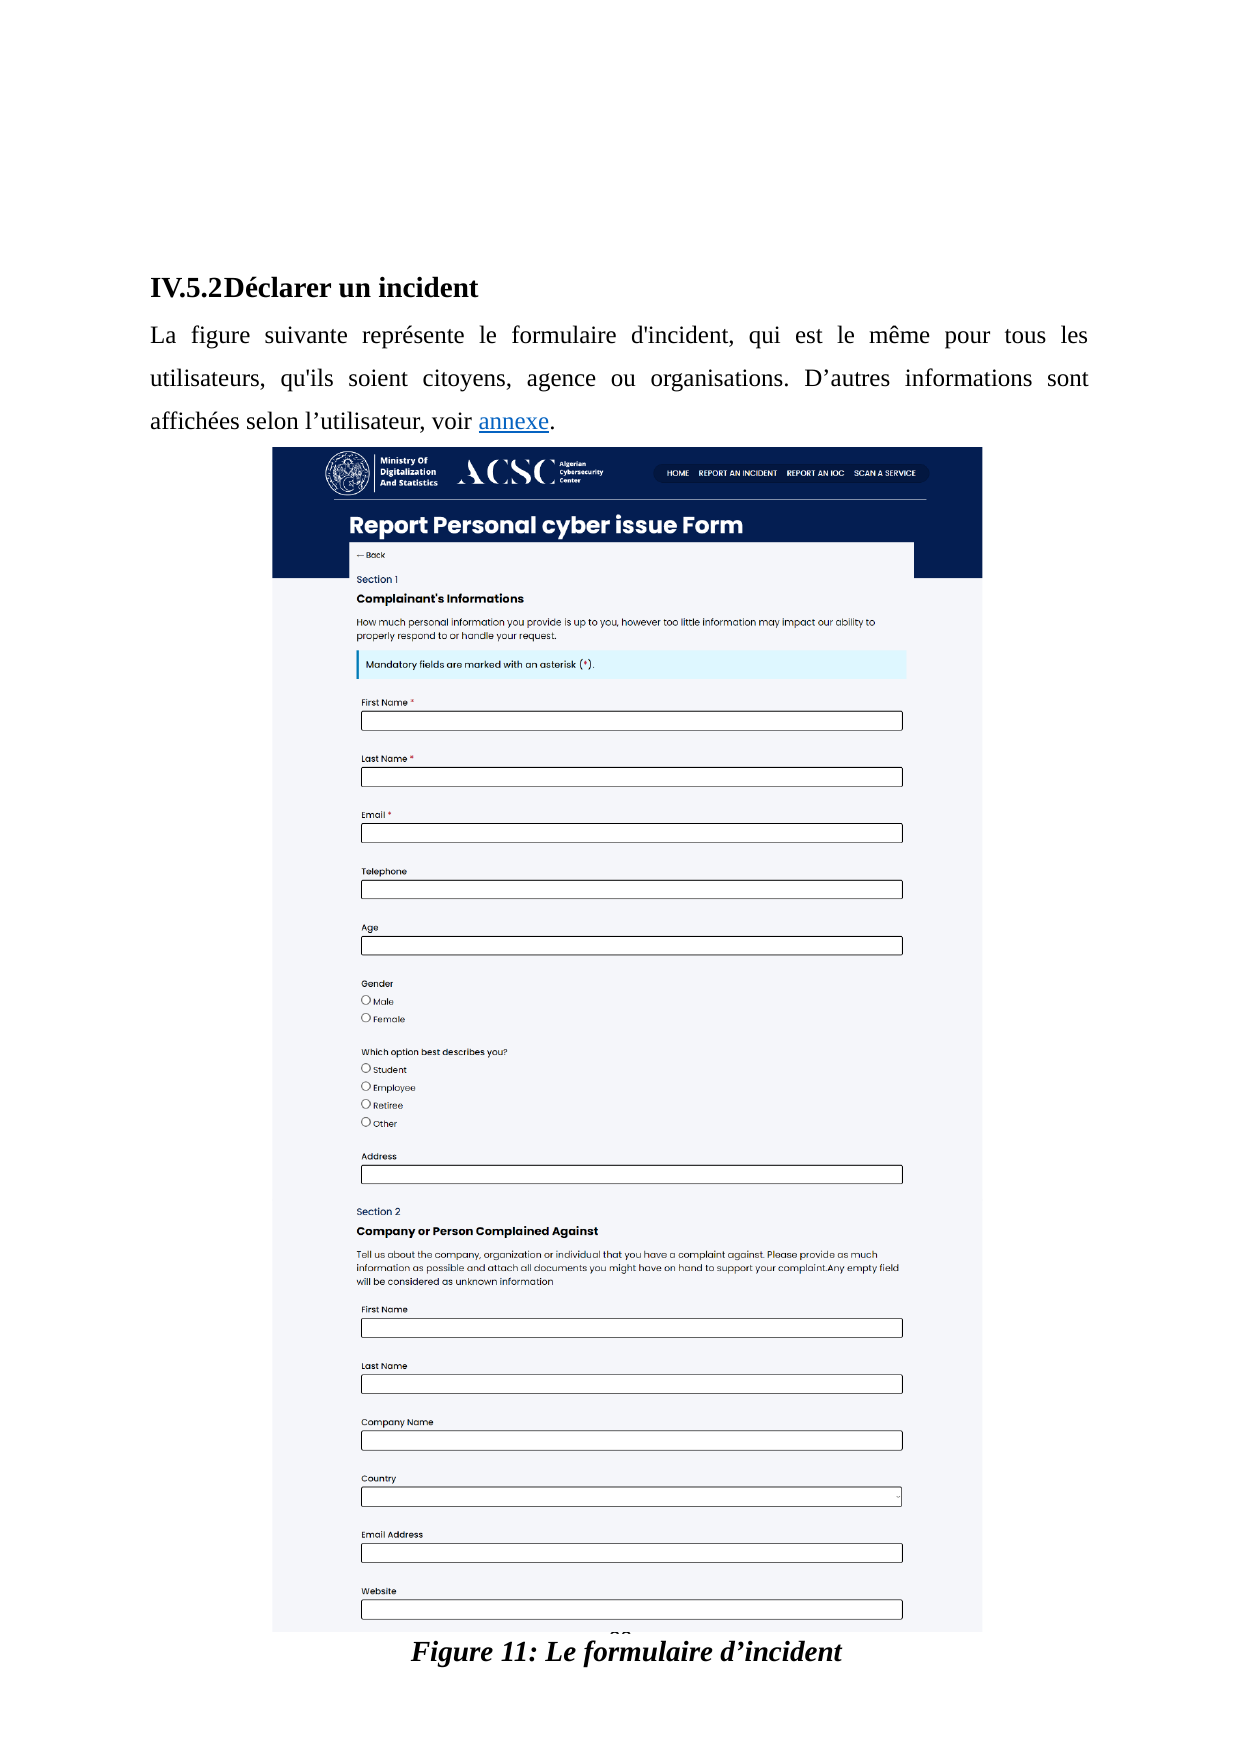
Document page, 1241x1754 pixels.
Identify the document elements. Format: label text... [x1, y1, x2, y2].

picture [272, 447, 983, 1632]
text La figure suivante représente le formulaire d'incident, qui est le même pour tous les utilisateurs, qu'ils soient citoyens, agence ou organisations. D’autres informations sont affichées selon l’utilisateur, voir annexe. [150, 320, 1090, 435]
subtitle Déclarer un incident [150, 270, 1090, 303]
